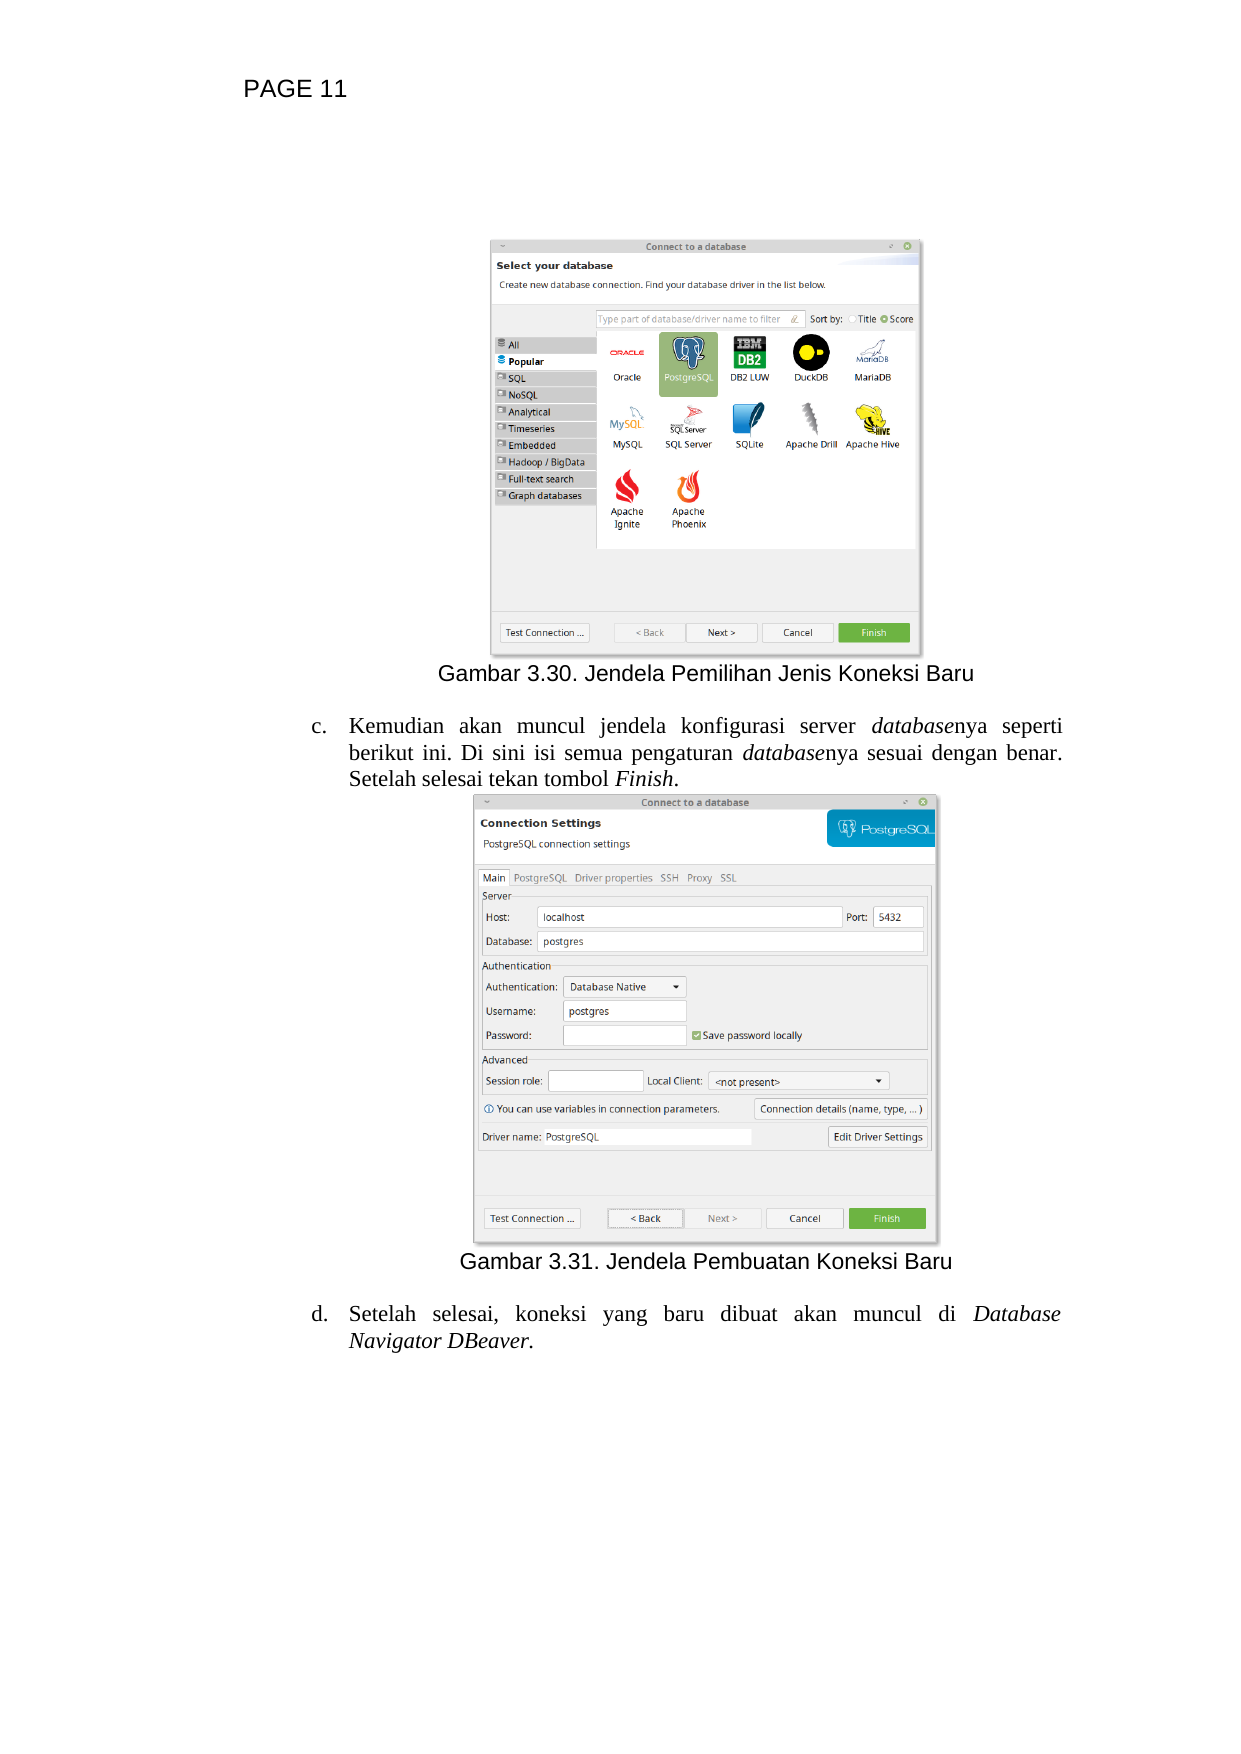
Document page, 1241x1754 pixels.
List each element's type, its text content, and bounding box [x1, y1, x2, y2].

text Gambar 3.31. Jendela Pembuatan Koneksi Baru [349, 1248, 1063, 1274]
list Kemudian akan muncul jendela konfigurasi server databasenya seperti berikut ini. Di sini isi semua pengaturan databasenya sesuai dengan benar. Setelah selesai tekan tombol Finish. [311, 712, 1063, 791]
picture [470, 791, 942, 1248]
text Gambar 3.30. Jendela Pemilihan Jenis Koneksi Baru [349, 660, 1063, 686]
list Setelah selesai, koneksi yang baru dibuat akan muncul di Database Navigator DBeaver. [311, 1300, 1063, 1353]
picture [487, 236, 925, 660]
